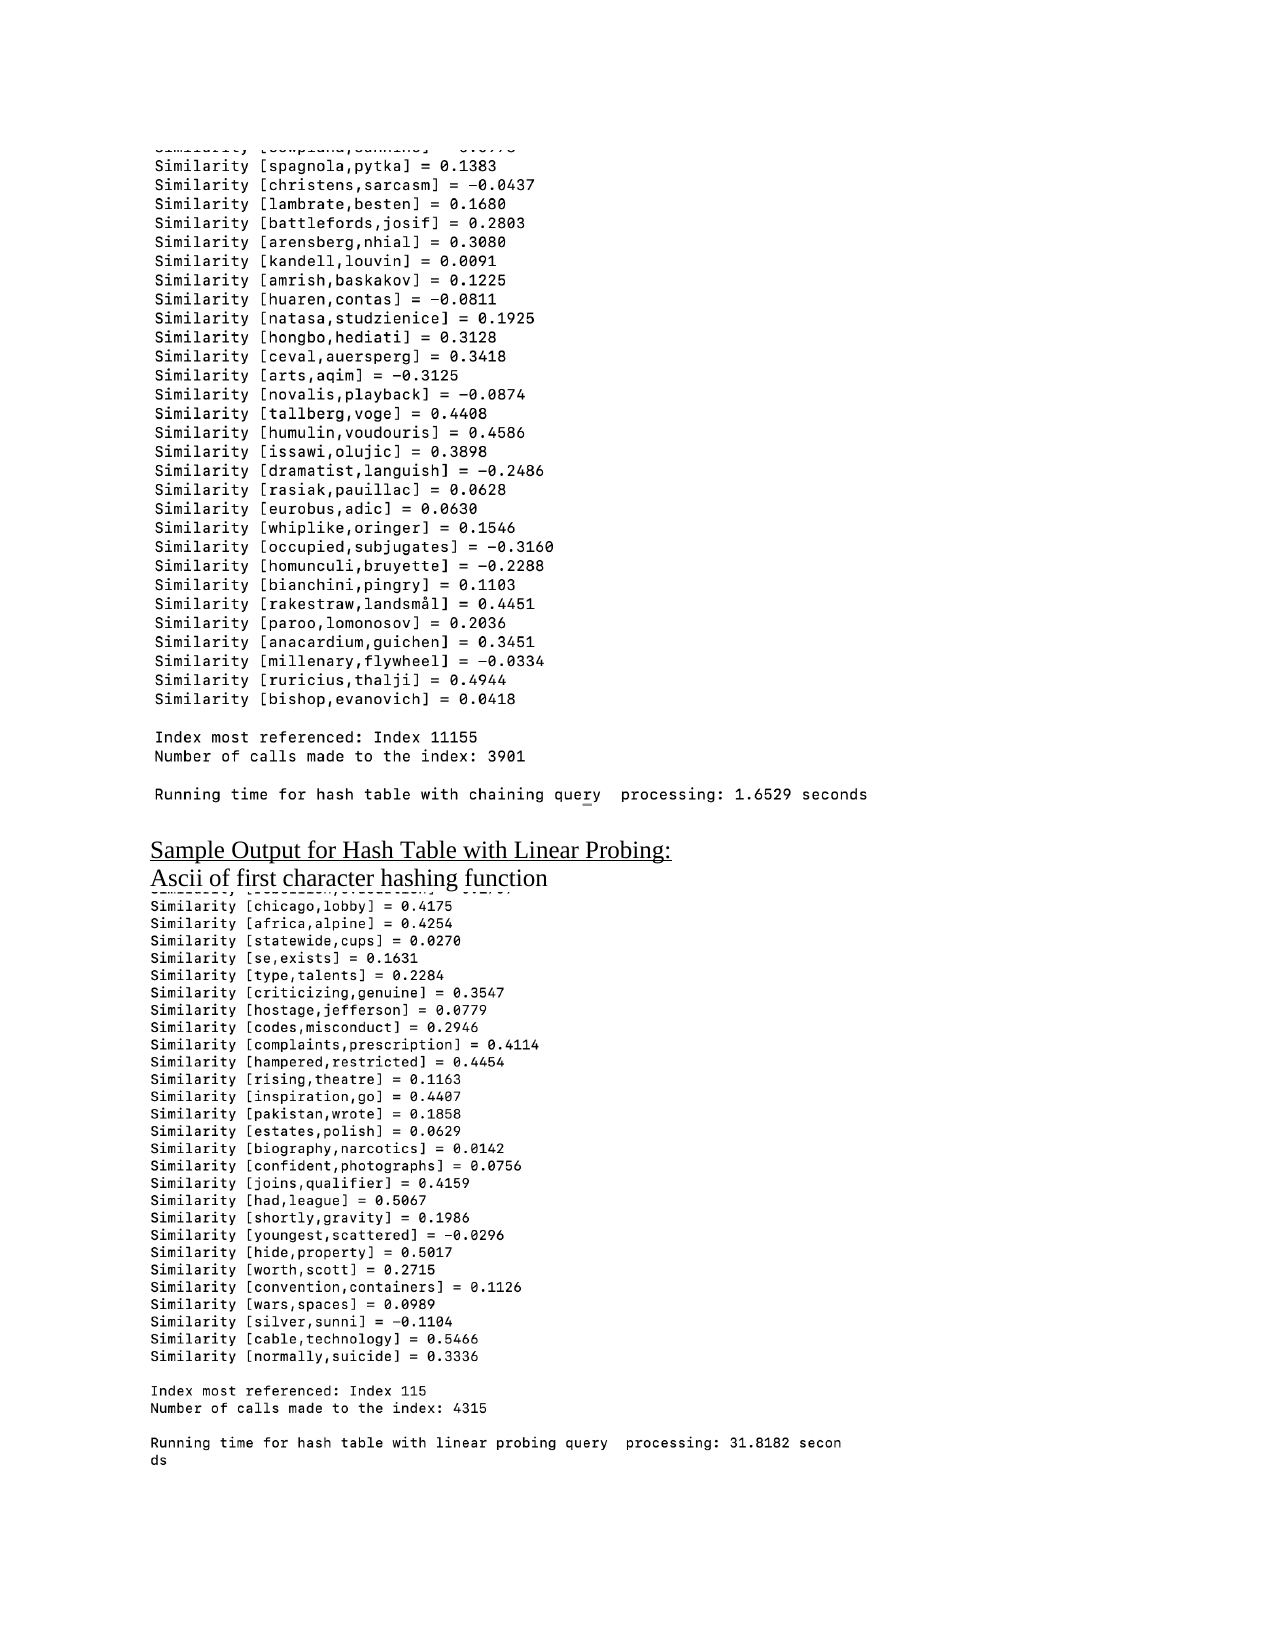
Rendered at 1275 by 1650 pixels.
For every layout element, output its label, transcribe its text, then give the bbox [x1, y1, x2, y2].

picture [150, 892, 844, 1467]
picture [150, 150, 880, 806]
text Ascii of first character hashing function [150, 863, 1125, 892]
text Sample Output for Hash Table with Linear Probing: [150, 835, 1125, 863]
